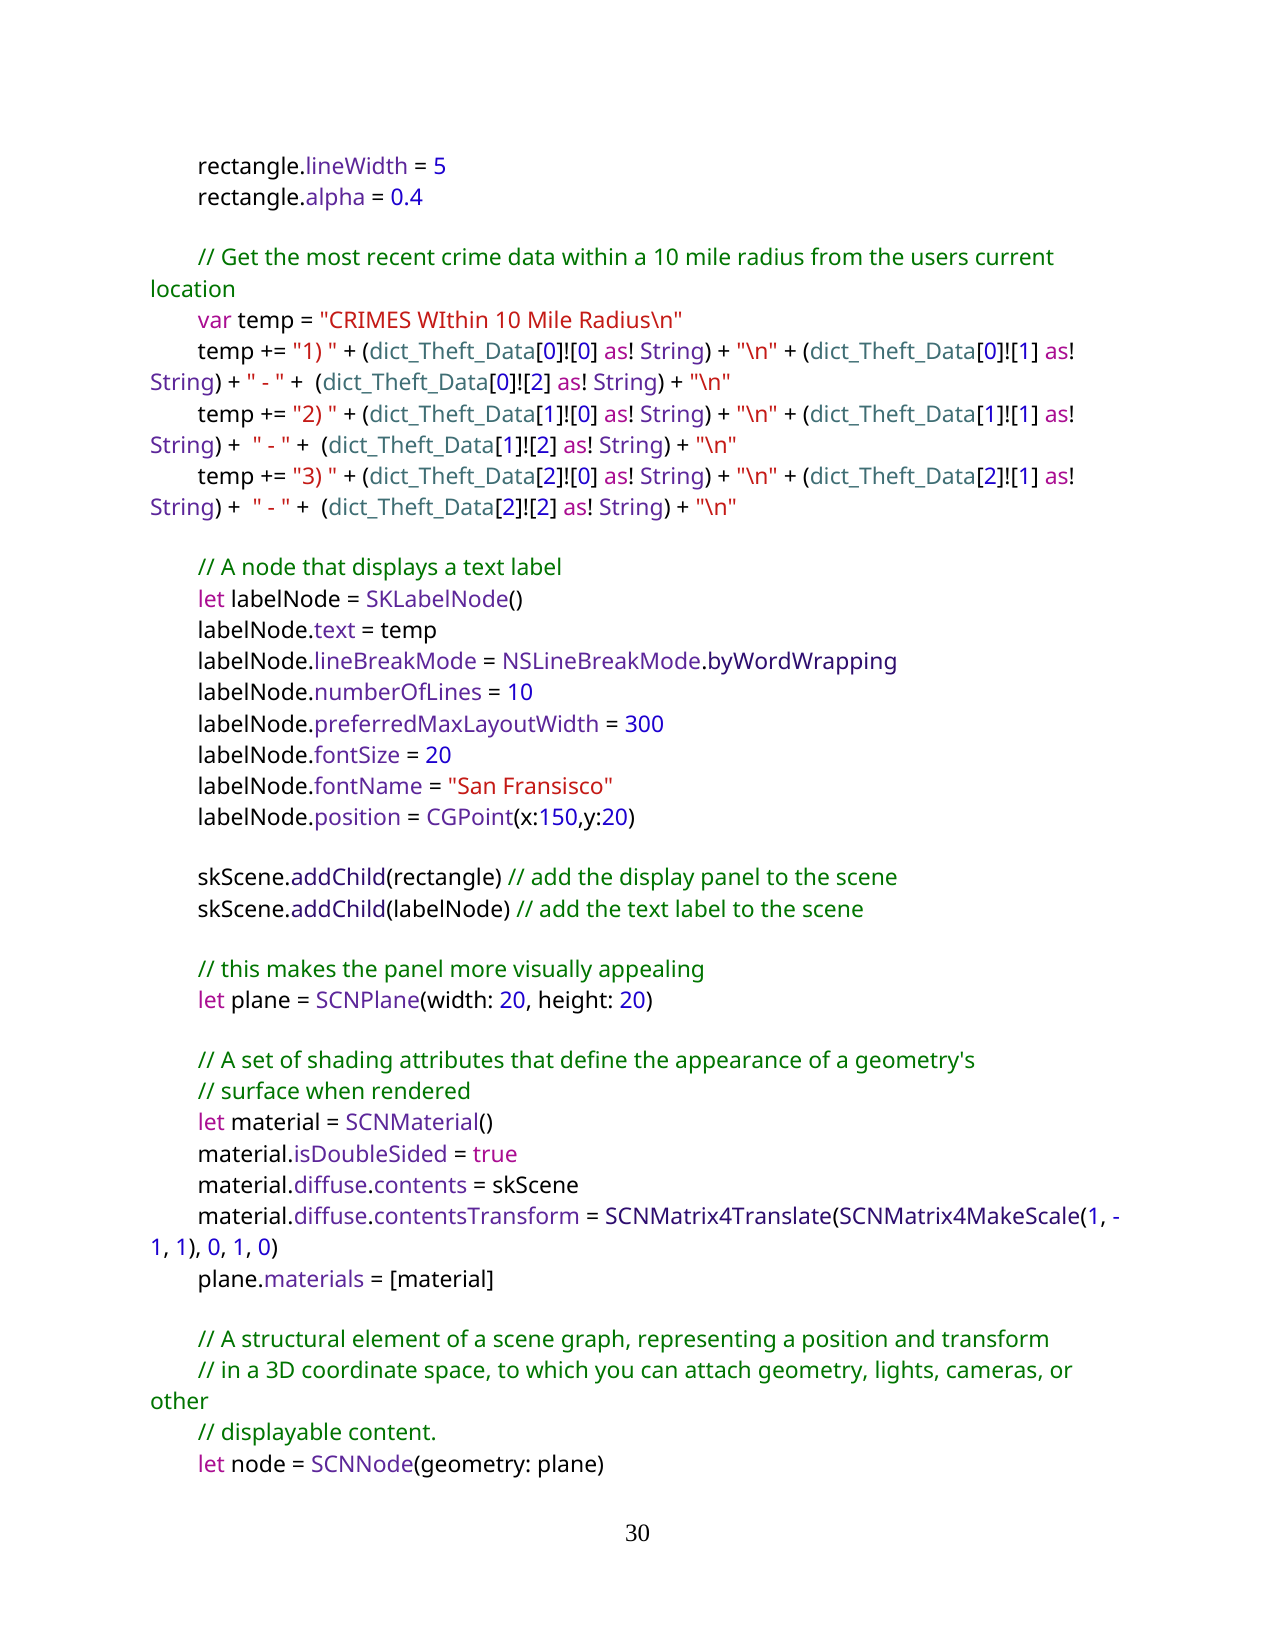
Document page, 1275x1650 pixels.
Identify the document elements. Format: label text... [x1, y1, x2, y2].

text labelNode.position = CGPoint(x:150,y:20) [150, 801, 1125, 832]
text var temp = "CRIMES WIthin 10 Mile Radius\n" [150, 304, 1125, 335]
text labelNode.preferredMaxLayoutWidth = 300 [150, 707, 1125, 739]
text // surface when rendered [150, 1075, 1125, 1106]
text // in a 3D coordinate space, to which you can attach geometry, lights, cameras, or other [150, 1354, 1125, 1416]
text let node = SCNNode(geometry: plane) [150, 1447, 1125, 1479]
text material.isDoubleSided = true [150, 1137, 1125, 1169]
text temp += "1) " + (dict_Theft_Data[0]![0] as! String) + "\n" + (dict_Theft_Data[0]![1] as! String) + " - " + (dict_Theft_Data[0]![2] as! String) + "\n" [150, 335, 1125, 397]
text // Get the most recent crime data within a 10 mile radius from the users current location [150, 241, 1125, 304]
text // A structural element of a scene graph, representing a position and transform [150, 1322, 1125, 1354]
text let plane = SCNPlane(width: 20, height: 20) [150, 984, 1125, 1015]
text material.diffuse.contentsTransform = SCNMatrix4Translate(SCNMatrix4MakeScale(1, -1, 1), 0, 1, 0) [150, 1200, 1125, 1262]
text labelNode.text = temp [150, 614, 1125, 645]
text // A set of shading attributes that define the appearance of a geometry's [150, 1044, 1125, 1075]
text temp += "2) " + (dict_Theft_Data[1]![0] as! String) + "\n" + (dict_Theft_Data[1]![1] as! String) + " - " + (dict_Theft_Data[1]![2] as! String) + "\n" [150, 397, 1125, 460]
text // this makes the panel more visually appealing [150, 952, 1125, 984]
text rectangle.lineWidth = 5 [150, 150, 1125, 181]
text skScene.addChild(rectangle) // add the display panel to the scene [150, 861, 1125, 892]
text // A node that displays a text label [150, 551, 1125, 582]
text plane.materials = [material] [150, 1262, 1125, 1294]
text material.diffuse.contents = skScene [150, 1169, 1125, 1200]
text let labelNode = SKLabelNode() [150, 582, 1125, 614]
text skScene.addChild(labelNode) // add the text label to the scene [150, 892, 1125, 924]
text labelNode.numberOfLines = 10 [150, 676, 1125, 707]
text // displayable content. [150, 1416, 1125, 1447]
text labelNode.fontName = "San Fransisco" [150, 770, 1125, 801]
text labelNode.fontSize = 20 [150, 739, 1125, 770]
text let material = SCNMaterial() [150, 1106, 1125, 1137]
text rectangle.alpha = 0.4 [150, 181, 1125, 212]
text temp += "3) " + (dict_Theft_Data[2]![0] as! String) + "\n" + (dict_Theft_Data[2]![1] as! String) + " - " + (dict_Theft_Data[2]![2] as! String) + "\n" [150, 460, 1125, 522]
text labelNode.lineBreakMode = NSLineBreakMode.byWordWrapping [150, 645, 1125, 676]
